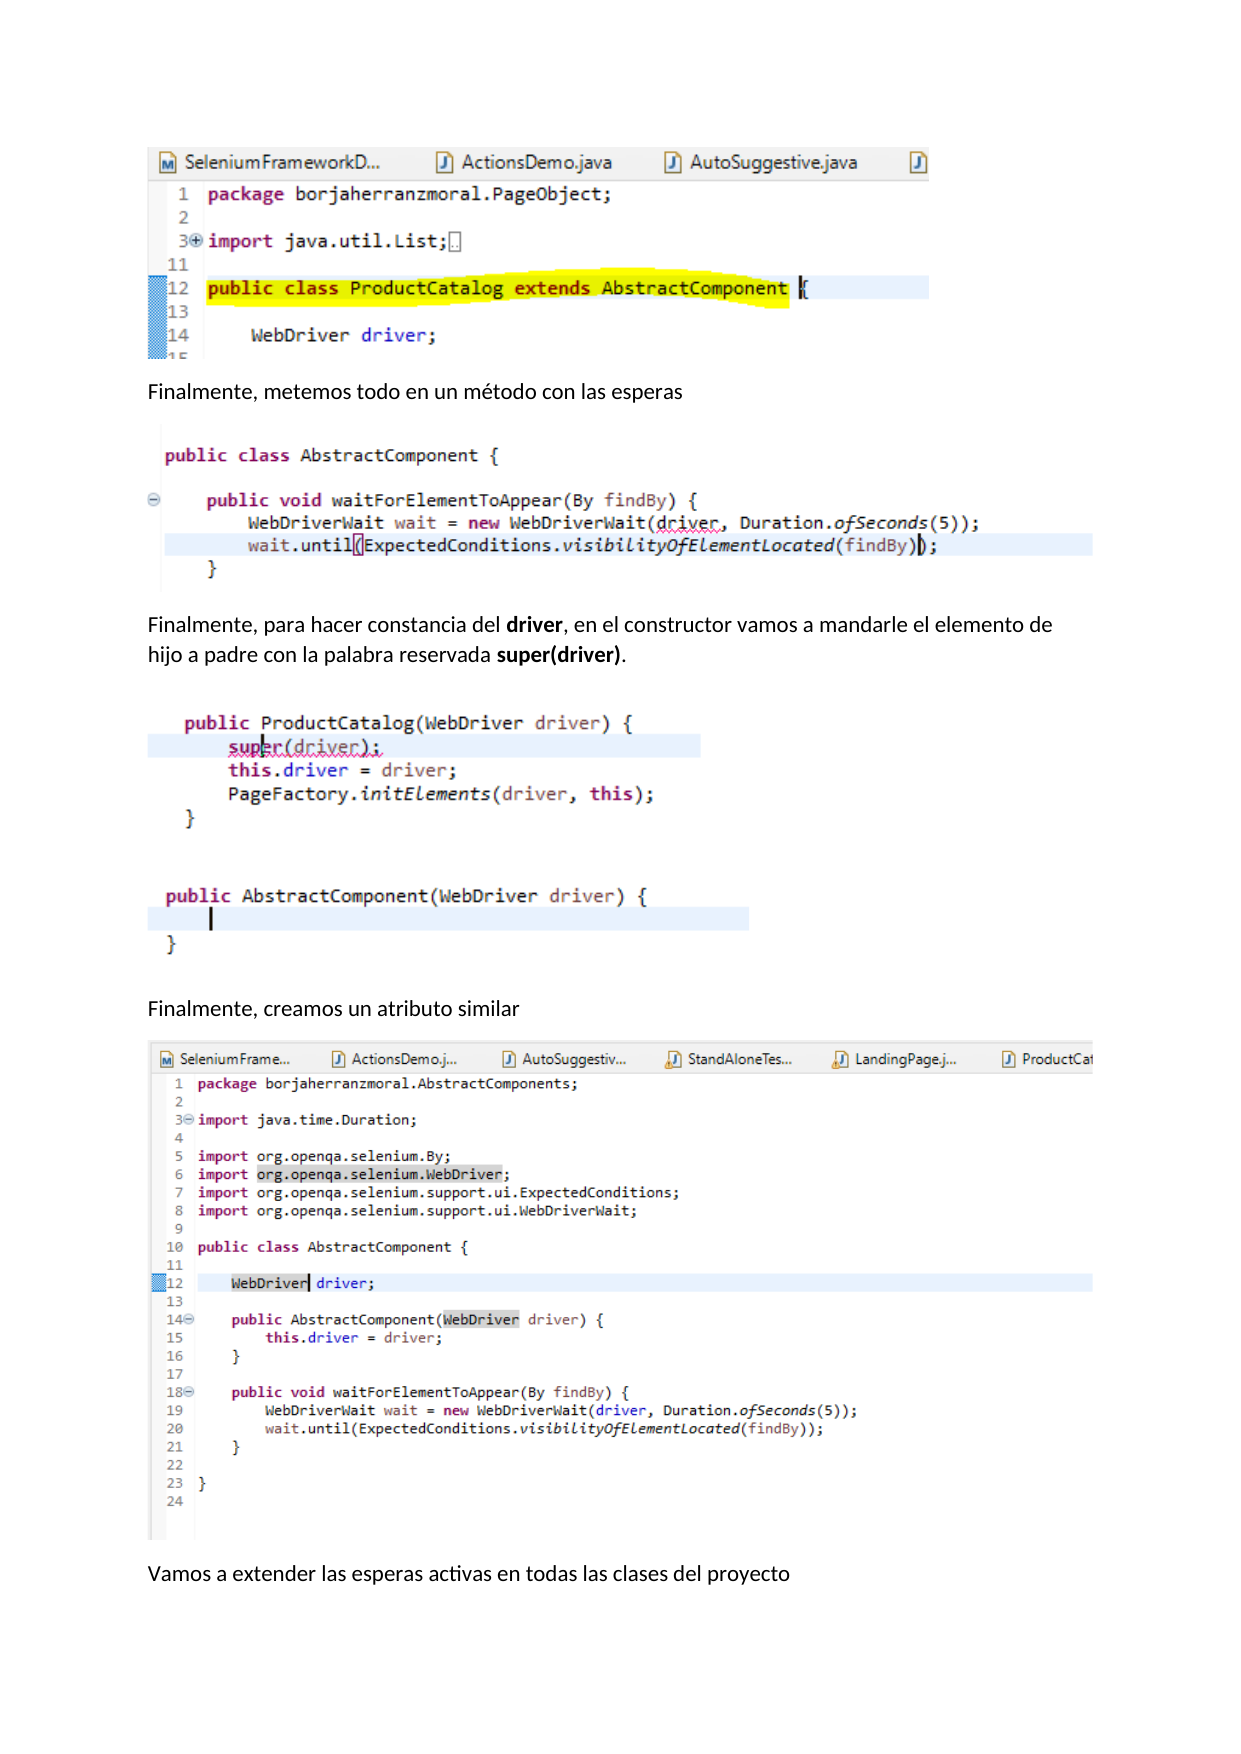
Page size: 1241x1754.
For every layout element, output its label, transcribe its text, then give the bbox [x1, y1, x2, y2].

picture [147, 1040, 1093, 1540]
picture [147, 147, 929, 359]
picture [147, 864, 750, 975]
text Finalmente, creamos un atributo similar [148, 994, 1093, 1022]
picture [147, 424, 1093, 592]
text Finalmente, metemos todo en un método con las esperas [148, 377, 1093, 405]
text Finalmente, para hacer constancia del driver, en el constructor vamos a mandarle el elemento de hijo a padre con la palabra reservada super(driver). [148, 610, 1093, 668]
text Vamos a extender las esperas activas en todas las clases del proyecto [148, 1559, 1093, 1587]
picture [147, 687, 701, 846]
